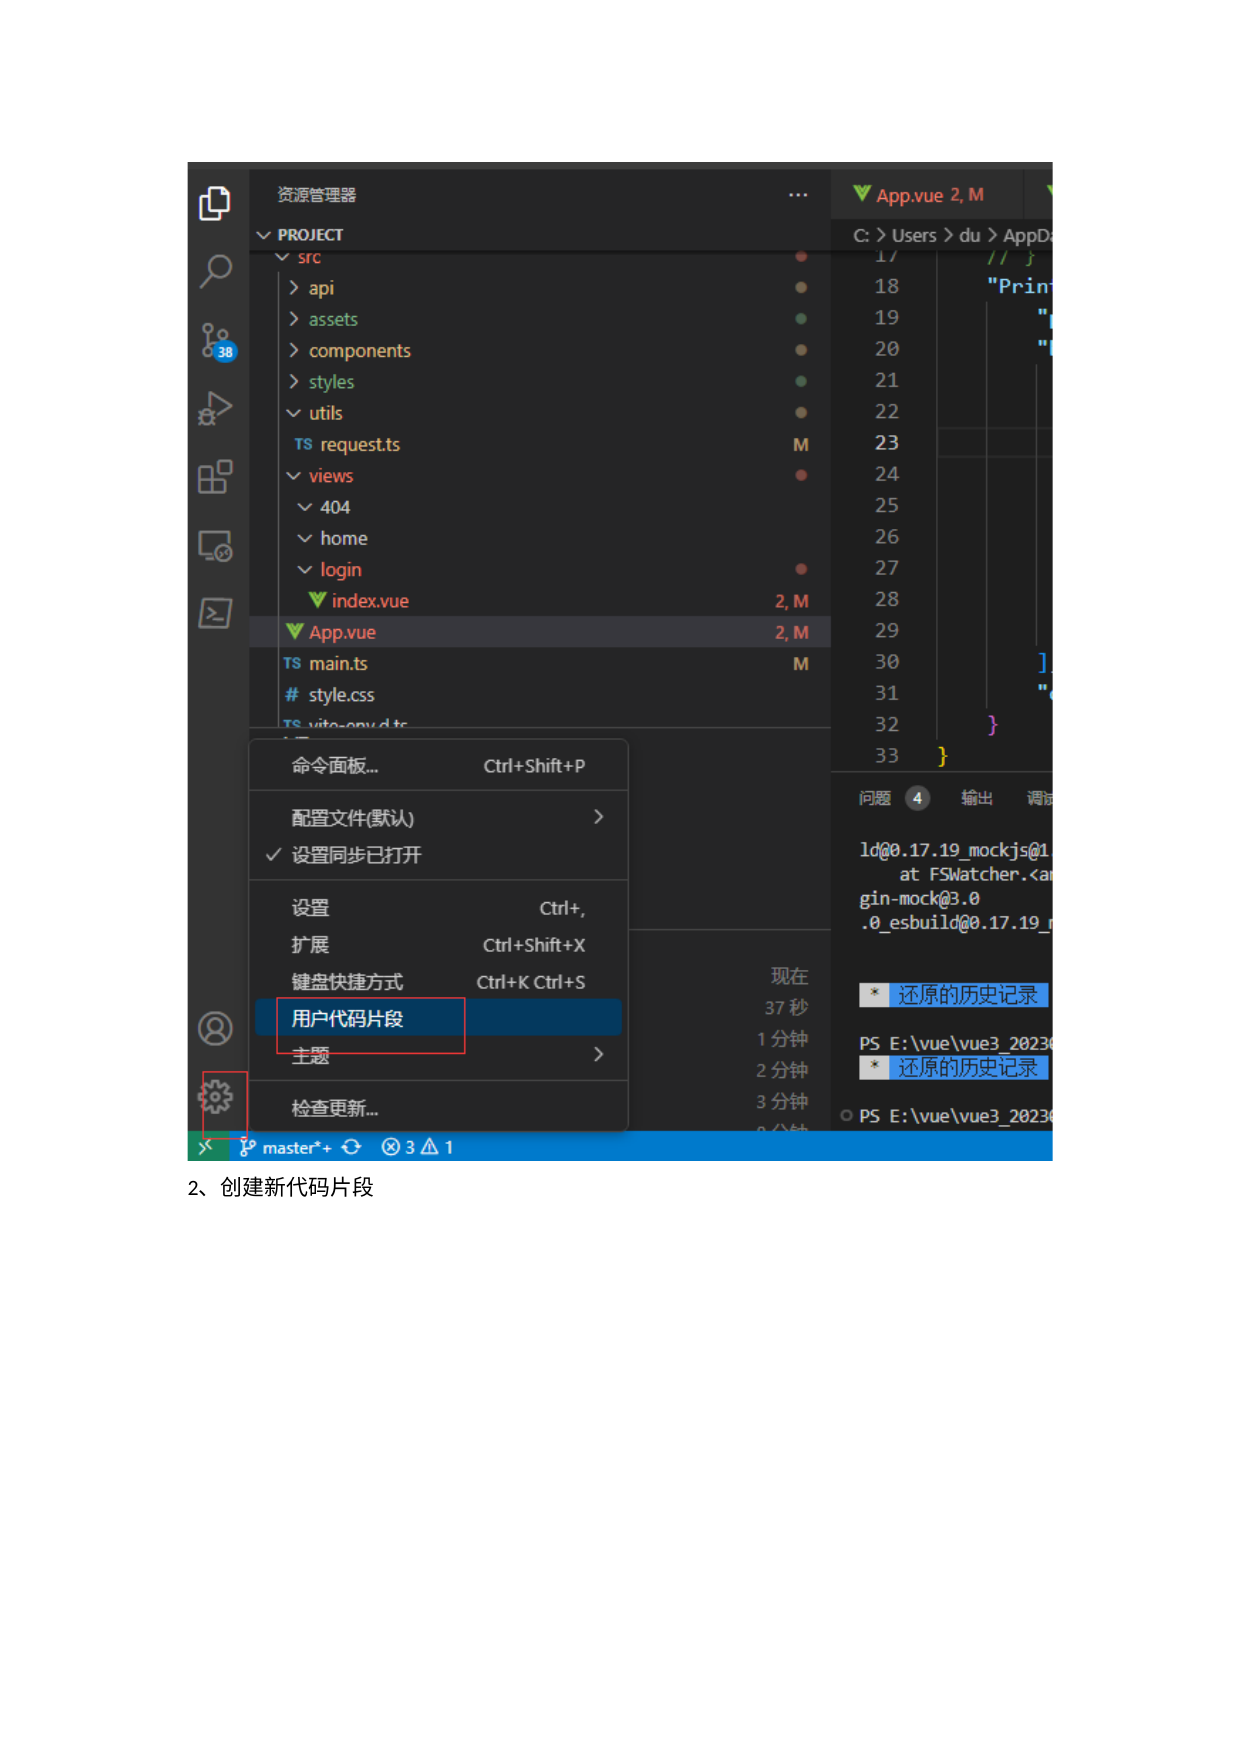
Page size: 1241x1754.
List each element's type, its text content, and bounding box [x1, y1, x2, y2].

picture [187, 162, 1053, 1161]
text 2、创建新代码片段 [187, 1169, 1053, 1202]
